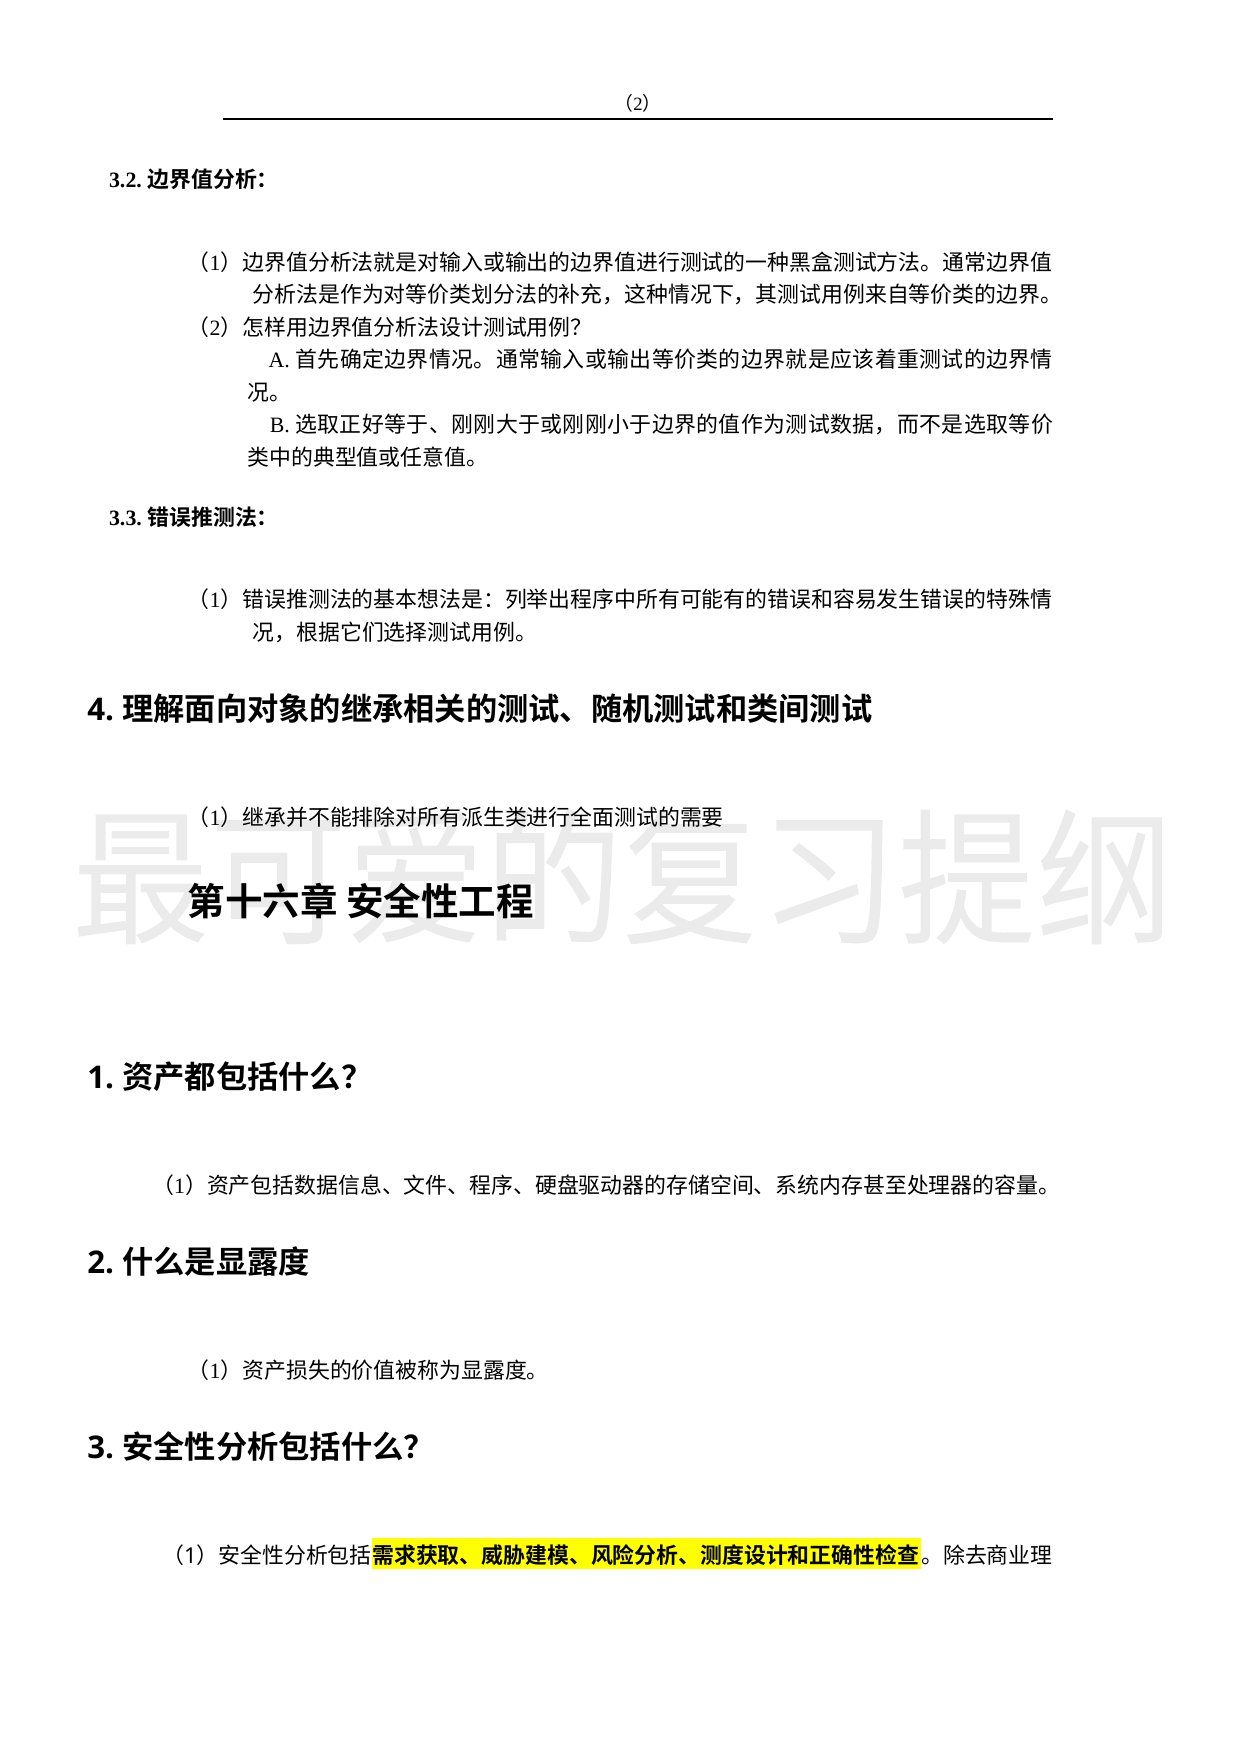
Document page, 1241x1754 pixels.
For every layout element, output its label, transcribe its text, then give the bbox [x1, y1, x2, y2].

subtitle 边界值分析： [109, 162, 1053, 194]
subtitle 错误推测法： [109, 499, 1053, 532]
subtitle 安全性分析包括什么？ [87, 1412, 1053, 1477]
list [162, 1538, 1053, 1570]
subtitle 理解面向对象的继承相关的测试、随机测试和类间测试 [87, 674, 1053, 739]
list 资产损失的价值被称为显露度。 [187, 1353, 1053, 1385]
list 继承并不能排除对所有派生类进行全面测试的需要 [187, 799, 1053, 832]
list 选取正好等于、刚刚大于或刚刚小于边界的值作为测试数据，而不是选取等价类中的典型值或任意值。 [247, 407, 1053, 472]
subtitle 资产都包括什么？ [87, 1043, 1053, 1108]
subtitle 安全性工程 [187, 867, 1053, 932]
subtitle 什么是显露度 [87, 1228, 1053, 1293]
list 错误推测法的基本想法是：列举出程序中所有可能有的错误和容易发生错误的特殊情况，根据它们选择测试用例。 [187, 582, 1053, 647]
list 首先确定边界情况。通常输入或输出等价类的边界就是应该着重测试的边界情况。 [247, 342, 1053, 407]
list 怎样用边界值分析法设计测试用例？ [187, 309, 1053, 342]
list 边界值分析法就是对输入或输出的边界值进行测试的一种黑盒测试方法。通常边界值分析法是作为对等价类划分法的补充，这种情况下，其测试用例来自等价类的边界。 [187, 244, 1053, 309]
list 资产包括数据信息、文件、程序、硬盘驱动器的存储空间、系统内存甚至处理器的容量。 [152, 1168, 1053, 1201]
